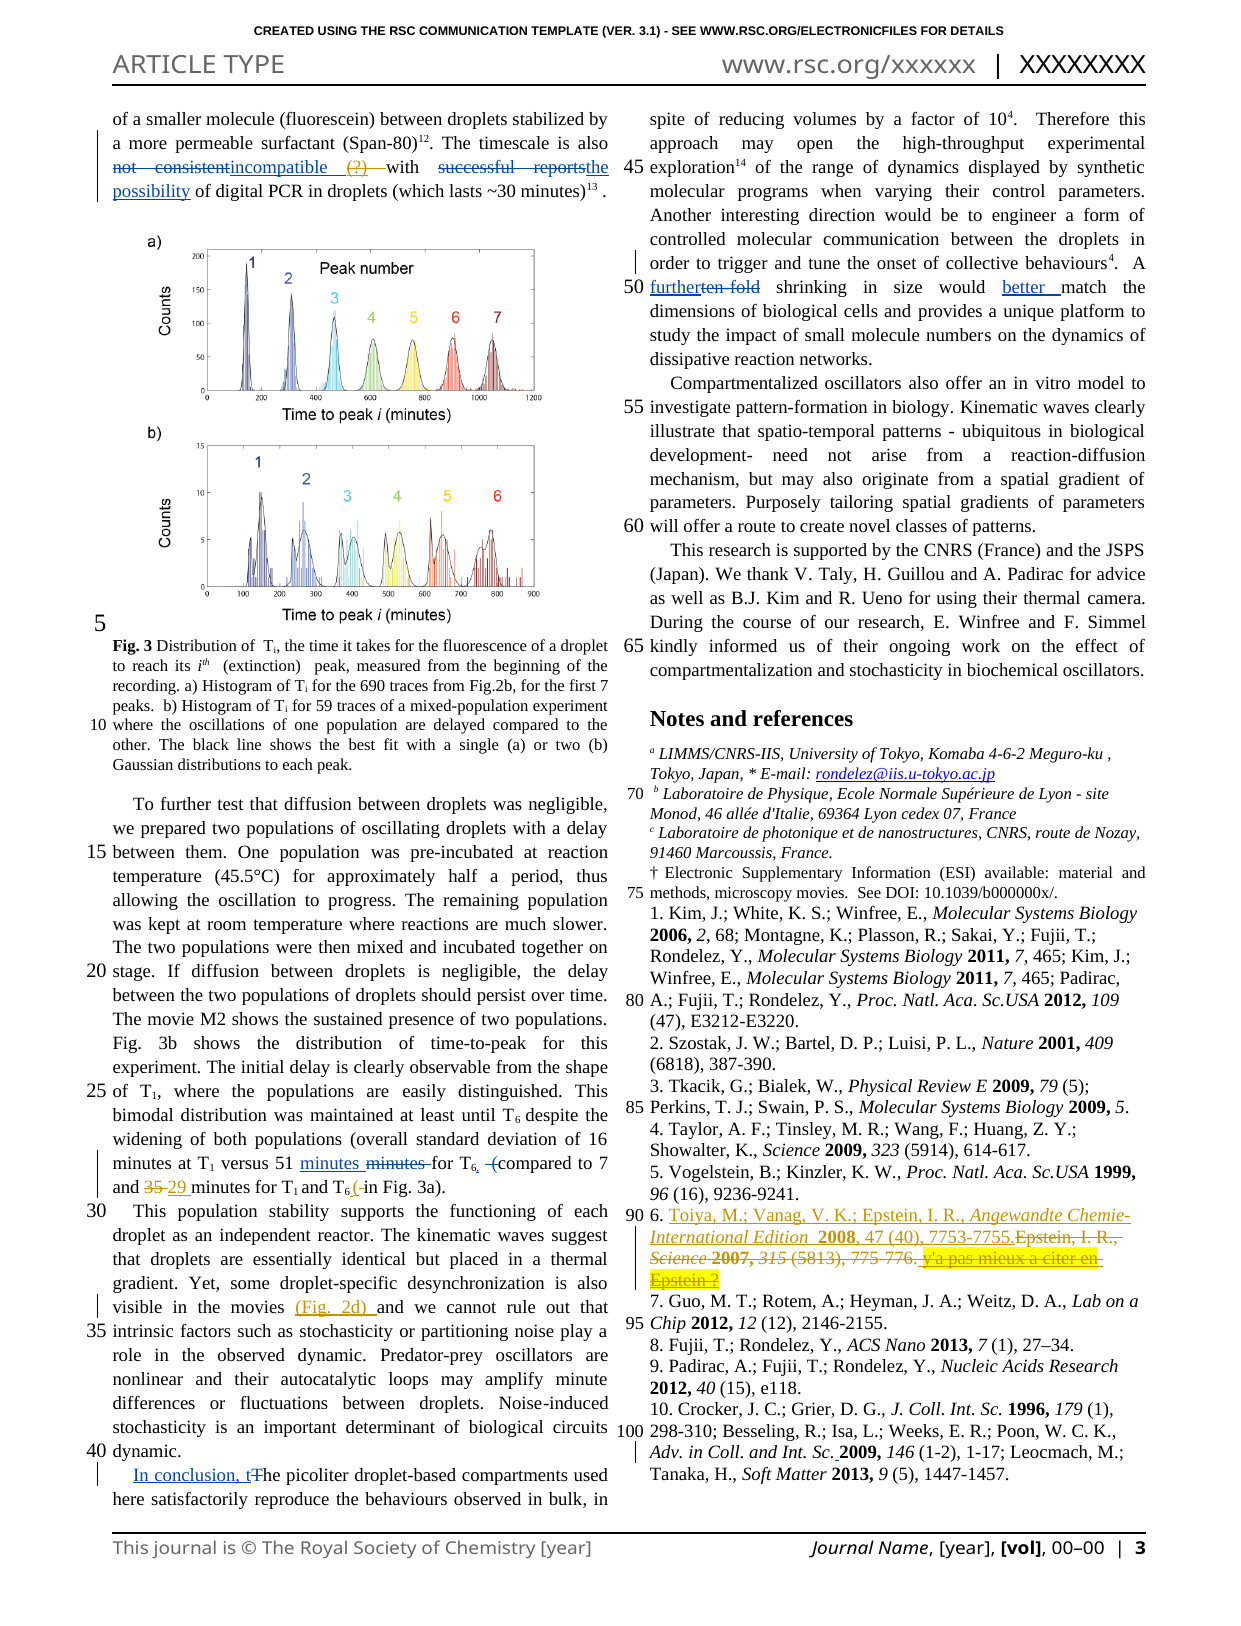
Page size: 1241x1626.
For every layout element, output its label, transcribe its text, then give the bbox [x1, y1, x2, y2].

text Compartmentalized oscillators also offer an in vitro model to investigate pattern-formation in biology. Kinematic waves clearly illustrate that spatio-temporal patterns - ubiquitous in biological development- need not arise from a reaction-diffusion mechanism, but may also originate from a spatial gradient of parameters. Purposely tailoring spatial gradients of parameters will offer a route to create novel classes of patterns. [649, 370, 1146, 538]
text 3. Tkacik, G.; Bialek, W., Physical Review E 2009, 79 (5); Perkins, T. J.; Swain, P. S., Molecular Systems Biology 2009, 5. [649, 1075, 1146, 1118]
text 2. Szostak, J. W.; Bartel, D. P.; Luisi, P. L., Nature 2001, 409 (6818), 387-390. [649, 1032, 1146, 1075]
text 6. [649, 1204, 1146, 1290]
text 7. Guo, M. T.; Rotem, A.; Heyman, J. A.; Weitz, D. A., Lab on a Chip 2012, 12 (12), 2146-2155. [649, 1290, 1146, 1333]
text This research is supported by the CNRS (France) and the JSPS (Japan). We thank V. Taly, H. Guillou and A. Padirac for advice as well as B.J. Kim and R. Ueno for using their thermal camera. During the course of our research, E. Winfree and F. Simmel kindly informed us of their ongoing work on the effect of compartmentalization and stochasticity in biochemical oscillators. [649, 538, 1146, 681]
text Fig. 3 Distribution of Ti, the time it takes for the fluorescence of a droplet to reach its ith (extinction) peak, measured from the beginning of the recording. a) Histogram of Ti for the 690 traces from Fig.2b, for the first 7 peaks. b) Histogram of Ti for 59 traces of a mixed-population experiment where the oscillations of one population are delayed compared to the other. The black line shows the best fit with a single (a) or two (b) Gaussian distributions to each peak. [112, 636, 608, 774]
text 4. Taylor, A. F.; Tinsley, M. R.; Wang, F.; Huang, Z. Y.; Showalter, K., Science 2009, 323 (5914), 614-617. [649, 1118, 1146, 1161]
text he picoliter droplet-based compartments used here satisfactorily reproduce the behaviours observed in bulk, in spite of reducing volumes by a factor of 104. Therefore this approach may open the high-throughput experimental exploration14 of the range of dynamics displayed by synthetic molecular programs when varying their control parameters. Another interesting direction would be to engineer a form of controlled molecular communication between the droplets in order to trigger and tune the onset of collective behaviours4. A shrinking in size would match the dimensions of biological cells and provides a unique platform to study the impact of small molecule numbers on the dynamics of dissipative reaction networks. [649, 106, 1146, 370]
subtitle Notes and references [649, 706, 1146, 731]
text 5. Vogelstein, B.; Kinzler, K. W., Proc. Natl. Aca. Sc.USA 1999, 96 (16), 9236-9241. [649, 1161, 1146, 1204]
text 9. Padirac, A.; Fujii, T.; Rondelez, Y., Nucleic Acids Research 2012, 40 (15), e118. [649, 1355, 1146, 1398]
text 8. Fujii, T.; Rondelez, Y., ACS Nano 2013, 7 (1), 27–34. [649, 1333, 1146, 1355]
text 10. Crocker, J. C.; Grier, D. G., J. Coll. Int. Sc. 1996, 179 (1), 298-310; Besseling, R.; Isa, L.; Weeks, E. R.; Poon, W. C. K., Adv. in Coll. and Int. Sc.2009, 146 (1-2), 1-17; Leocmach, M.; Tanaka, H., Soft Matter 2013, 9 (5), 1447-1457. [649, 1398, 1146, 1484]
text This population stability supports the functioning of each droplet as an independent reactor. The kinematic waves suggest that droplets are essentially identical but placed in a thermal gradient. Yet, some droplet-specific desynchronization is also visible in the movies and we cannot rule out that intrinsic factors such as stochasticity or partitioning noise play a role in the observed dynamic. Predator-prey oscillators are nonlinear and their autocatalytic loops may amplify minute differences or fluctuations between droplets. Noise-induced stochasticity is an important determinant of biological circuits dynamic. [112, 1198, 608, 1462]
text b Laboratoire de Physique, Ecole Normale Supérieure de Lyon - site Monod, 46 allée d'Italie, 69364 Lyon cedex 07, France [649, 783, 1146, 823]
picture [147, 218, 574, 632]
text To further test that diffusion between droplets was negligible, we prepared two populations of oscillating droplets with a delay between them. One population was pre-incubated at reaction temperature (45.5°C) for approximately half a period, thus allowing the oscillation to progress. The remaining population was kept at room temperature where reactions are much slower. The two populations were then mixed and incubated together on stage. If diffusion between droplets is negligible, the delay between the two populations of droplets should persist over time. The movie M2 shows the sustained presence of two populations. Fig. 3b shows the distribution of time-to-peak for this experiment. The initial delay is clearly observable from the shape of T1, where the populations are easily distinguished. This bimodal distribution was maintained at least until T6 despite the widening of both populations (overall standard deviation of 16 minutes at T1 versus 51 for T6 compared to 7 and minutes for T1 and T6in Fig. 3a). [112, 791, 608, 1198]
text a LIMMS/CNRS-IIS, University of Tokyo, Komaba 4-6-2 Meguro-ku , Tokyo, Japan, * E-mail: rondelez@iis.u-tokyo.ac.jp [649, 744, 1146, 783]
text 1. Kim, J.; White, K. S.; Winfree, E., Molecular Systems Biology 2006, 2, 68; Montagne, K.; Plasson, R.; Sakai, Y.; Fujii, T.; Rondelez, Y., Molecular Systems Biology 2011, 7, 465; Kim, J.; Winfree, E., Molecular Systems Biology 2011, 7, 465; Padirac, A.; Fujii, T.; Rondelez, Y., Proc. Natl. Aca. Sc.USA 2012, 109 (47), E3212-E3220. [649, 902, 1146, 1032]
text c Laboratoire de photonique et de nanostructures, CNRS, route de Nozay, 91460 Marcoussis, France. [649, 823, 1146, 863]
text † Electronic Supplementary Information (ESI) available: material and methods, microscopy movies. See DOI: 10.1039/b000000x/. [649, 863, 1146, 902]
